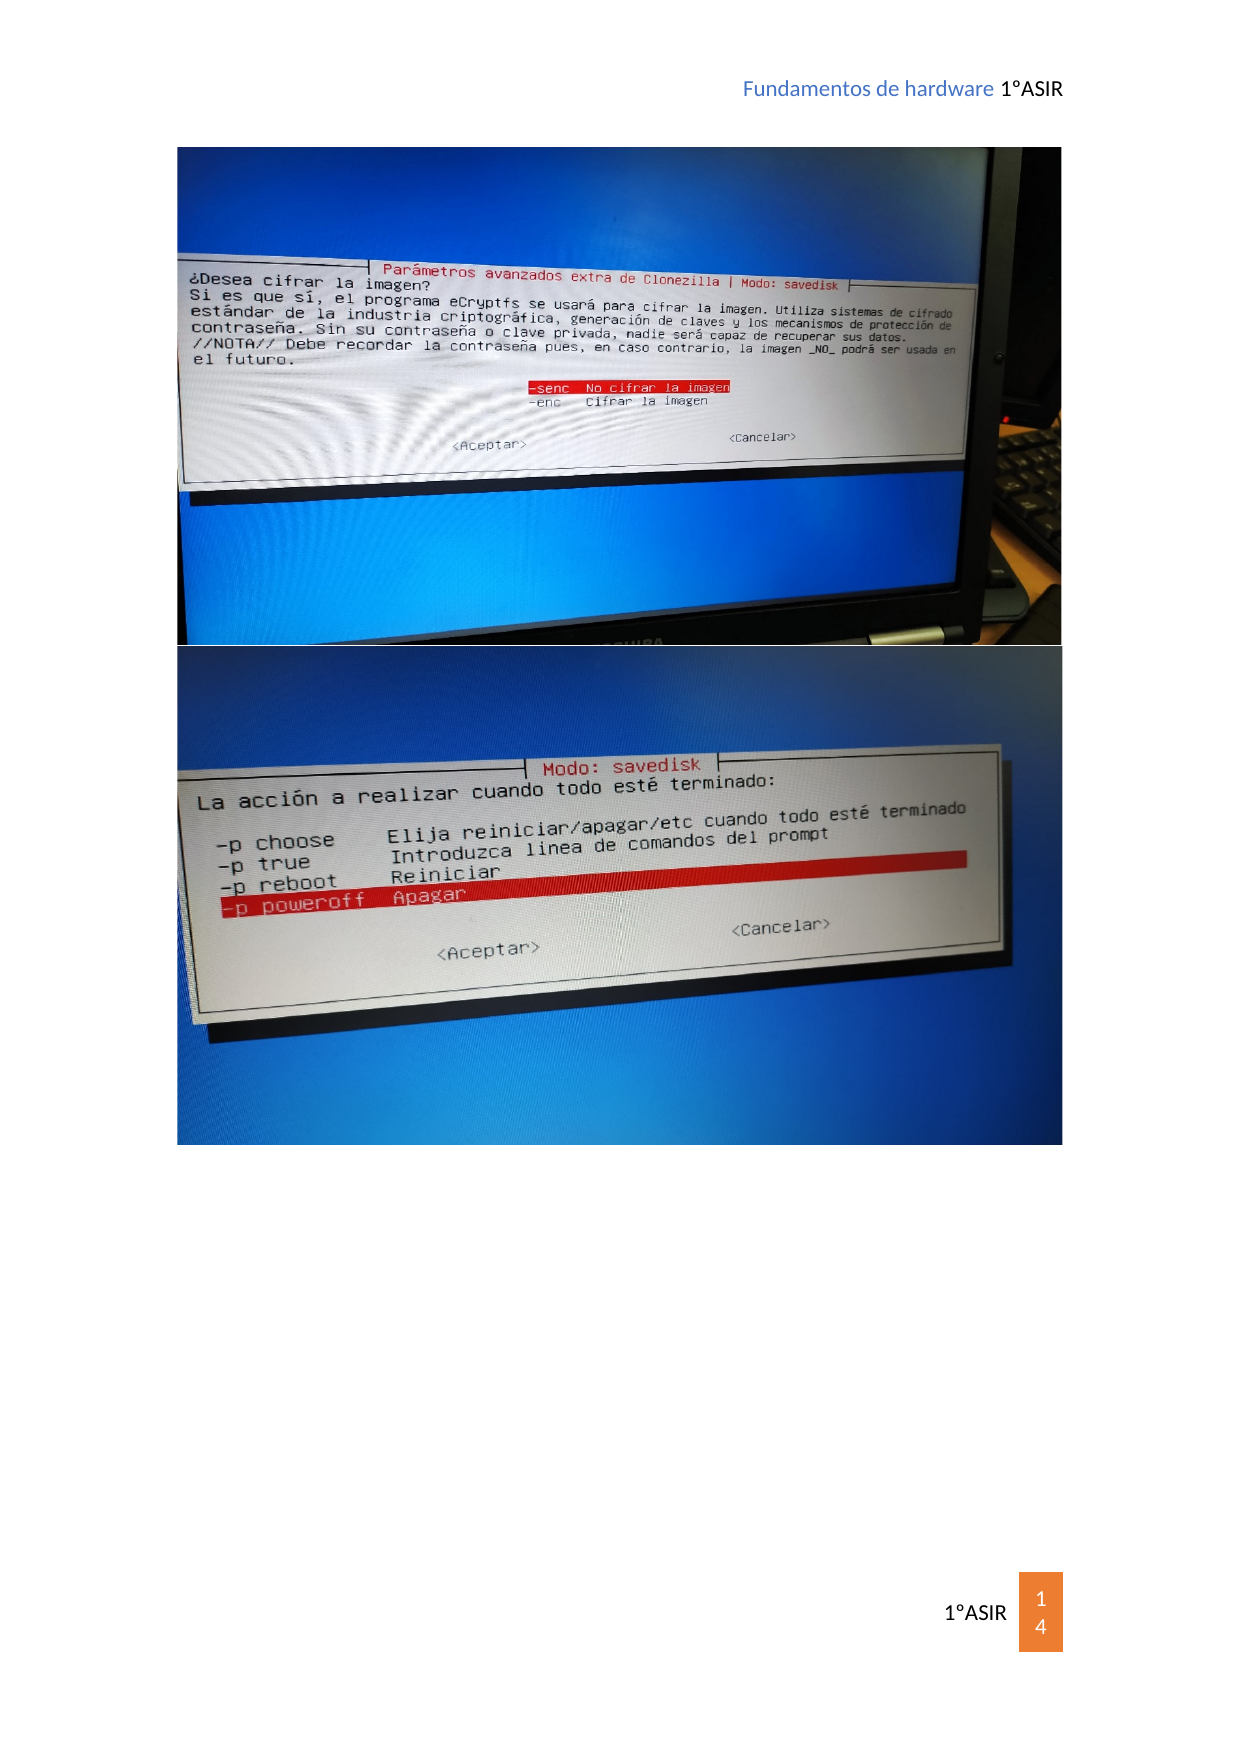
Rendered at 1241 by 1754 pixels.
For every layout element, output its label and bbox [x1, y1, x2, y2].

picture [177, 147, 1062, 645]
picture [177, 646, 1063, 1145]
